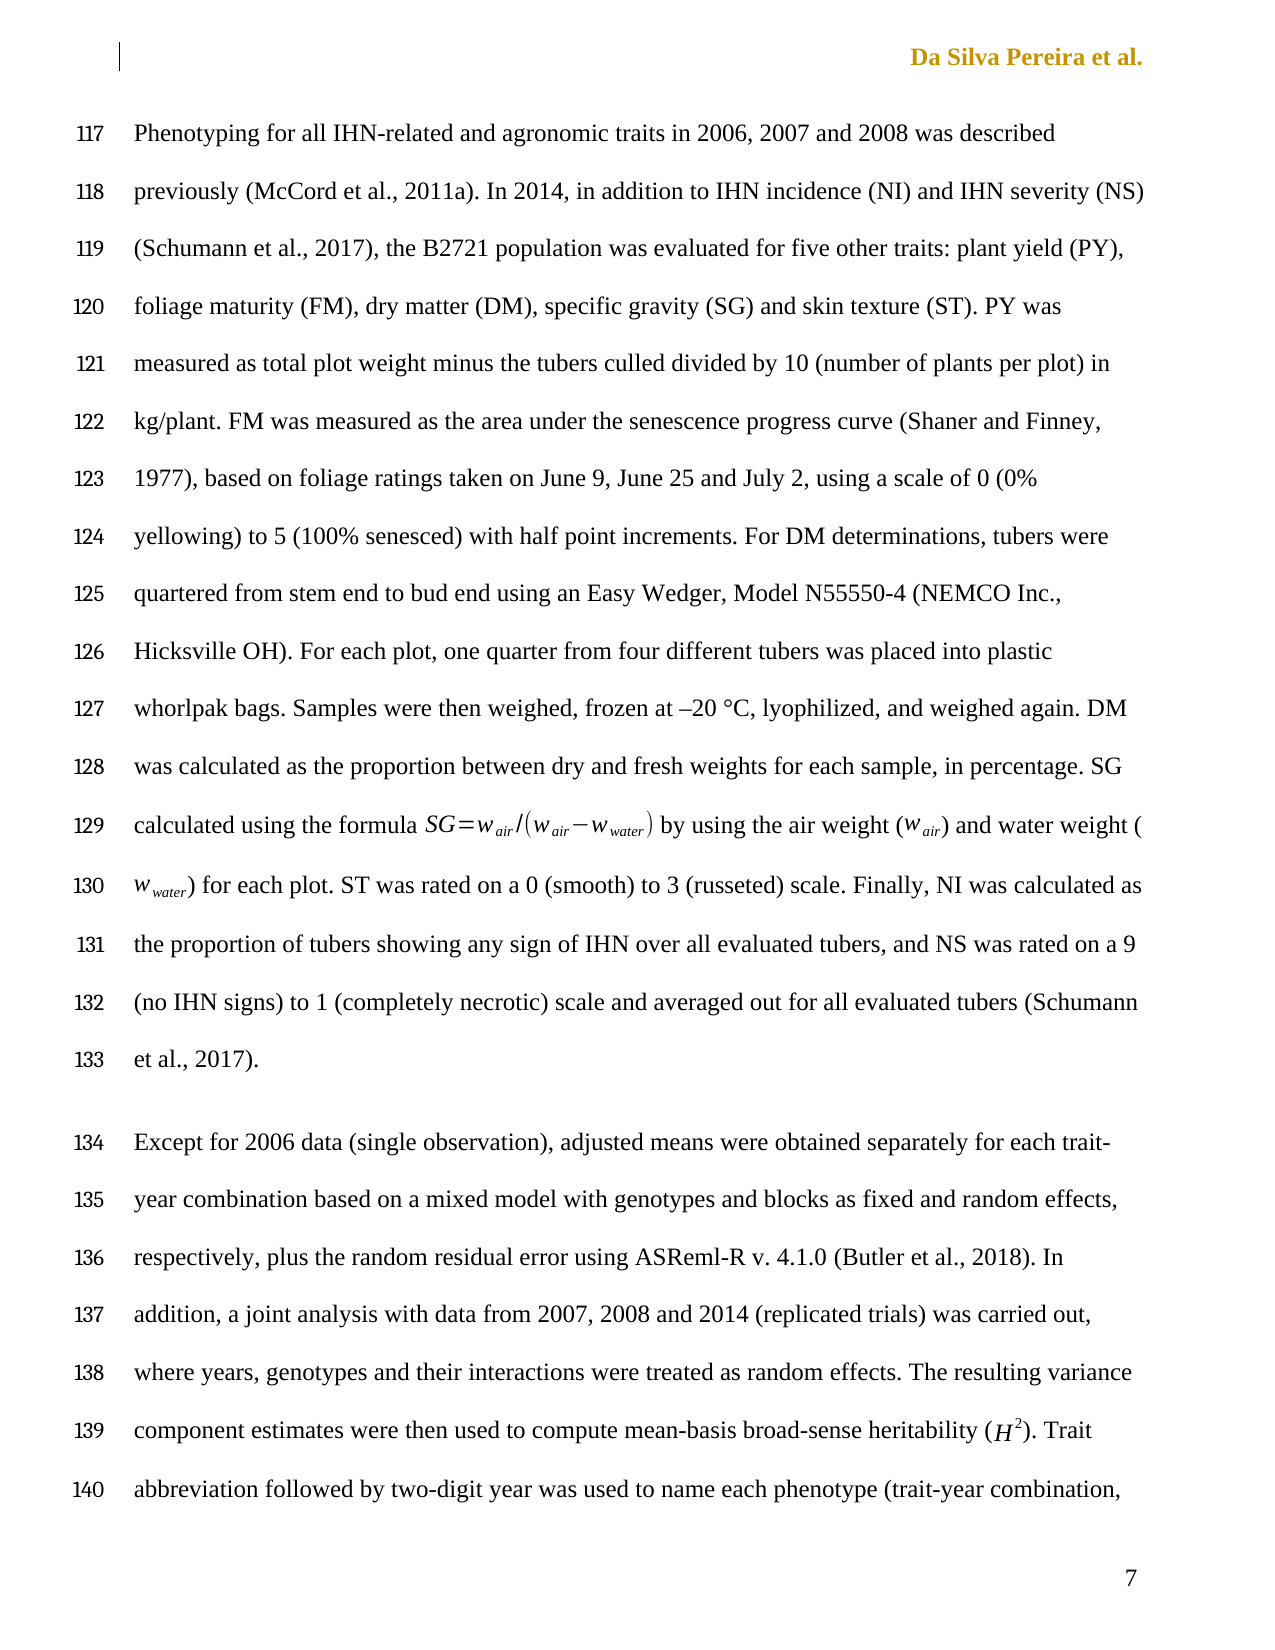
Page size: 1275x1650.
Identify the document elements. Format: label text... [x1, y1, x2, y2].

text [133, 1127, 1152, 1503]
text Phenotyping for all IHN-related and agronomic traits in 2006, 2007 and 2008 was described previously (McCord et al., 2011a). In 2014, in addition to IHN incidence (NI) and IHN severity (NS) (Schumann et al., 2017), the B2721 population was evaluated for five other traits: plant yield (PY), foliage maturity (FM), dry matter (DM), specific gravity (SG) and skin texture (ST). PY was measured as total plot weight minus the tubers culled divided by 10 (number of plants per plot) in kg/plant. FM was measured as the area under the senescence progress curve (Shaner and Finney, 1977), based on foliage ratings taken on June 9, June 25 and July 2, using a scale of 0 (0% yellowing) to 5 (100% senesced) with half point increments. For DM determinations, tubers were quartered from stem end to bud end using an Easy Wedger, Model N55550-4 (NEMCO Inc., Hicksville OH). For each plot, one quarter from four different tubers was placed into plastic whorlpak bags. Samples were then weighed, frozen at –20 °C, lyophilized, and weighed again. DM was calculated as the proportion between dry and fresh weights for each sample, in percentage. SG calculated using the formula by using the air weight () and water weight () for each plot. ST was rated on a 0 (smooth) to 3 (russeted) scale. Finally, NI was calculated as the proportion of tubers showing any sign of IHN over all evaluated tubers, and NS was rated on a 9 (no IHN signs) to 1 (completely necrotic) scale and averaged out for all evaluated tubers (Schumann et al., 2017). [133, 118, 1152, 1073]
